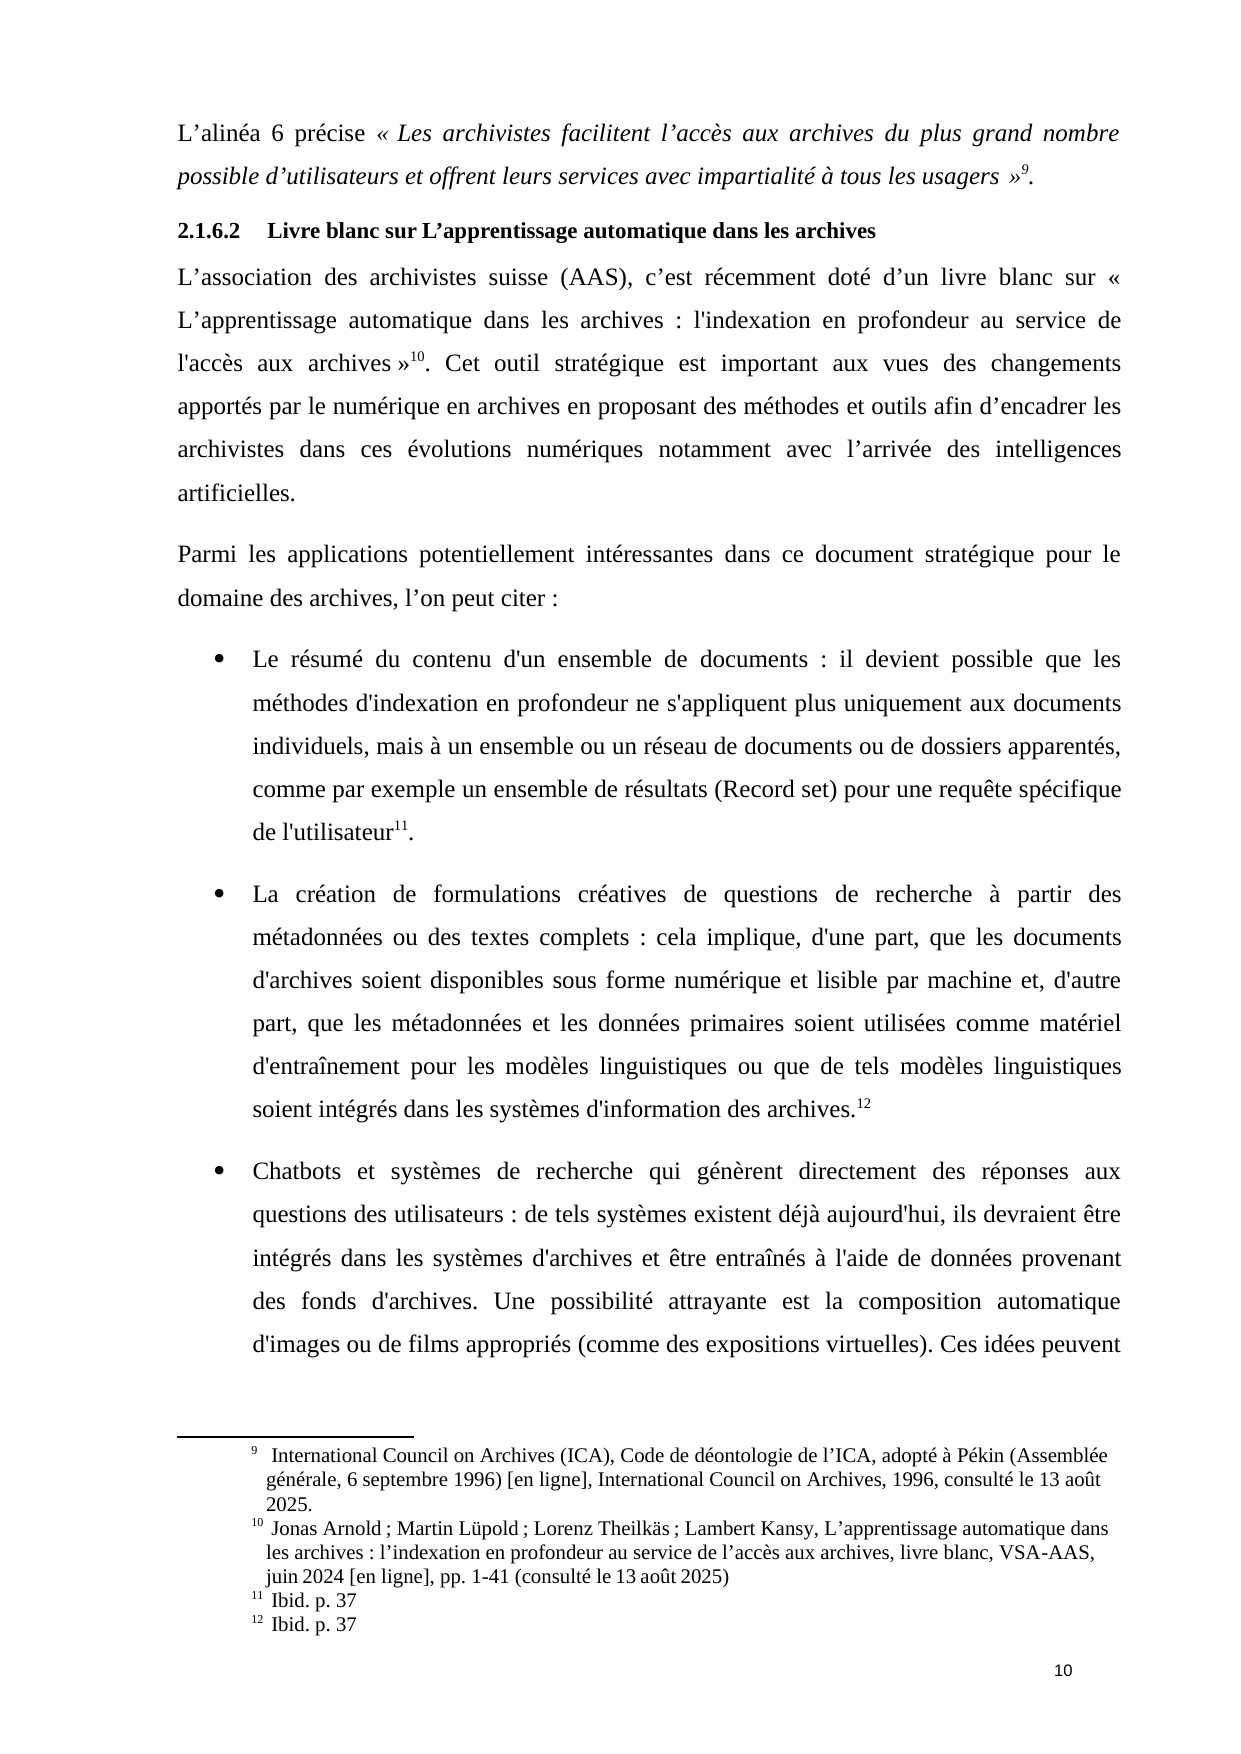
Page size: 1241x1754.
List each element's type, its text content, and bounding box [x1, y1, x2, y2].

list Le résumé du contenu d'un ensemble de documents : il devient possible que les méthodes d'indexation en profondeur ne s'appliquent plus uniquement aux documents individuels, mais à un ensemble ou un réseau de documents ou de dossiers apparentés, comme par exemple un ensemble de résultats (Record set) pour une requête spécifique de l'utilisateur. [215, 644, 1122, 846]
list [215, 1156, 1122, 1358]
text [177, 118, 1122, 190]
list La création de formulations créatives de questions de recherche à partir des métadonnées ou des textes complets : cela implique, d'une part, que les documents d'archives soient disponibles sous forme numérique et lisible par machine et, d'autre part, que les métadonnées et les données primaires soient utilisées comme matériel d'entraînement pour les modèles linguistiques ou que de tels modèles linguistiques soient intégrés dans les systèmes d'information des archives. [215, 879, 1122, 1123]
subtitle Livre blanc sur L’apprentissage automatique dans les archives [177, 217, 1122, 243]
text L’association des archivistes suisse (AAS), c’est récemment doté d’un livre blanc sur « L’apprentissage automatique dans les archives : l'indexation en profondeur au service de l'accès aux archives ». Cet outil stratégique est important aux vues des changements apportés par le numérique en archives en proposant des méthodes et outils afin d’encadrer les archivistes dans ces évolutions numériques notamment avec l’arrivée des intelligences artificielles. [177, 262, 1122, 506]
text Parmi les applications potentiellement intéressantes dans ce document stratégique pour le domaine des archives, l’on peut citer : [177, 539, 1122, 611]
